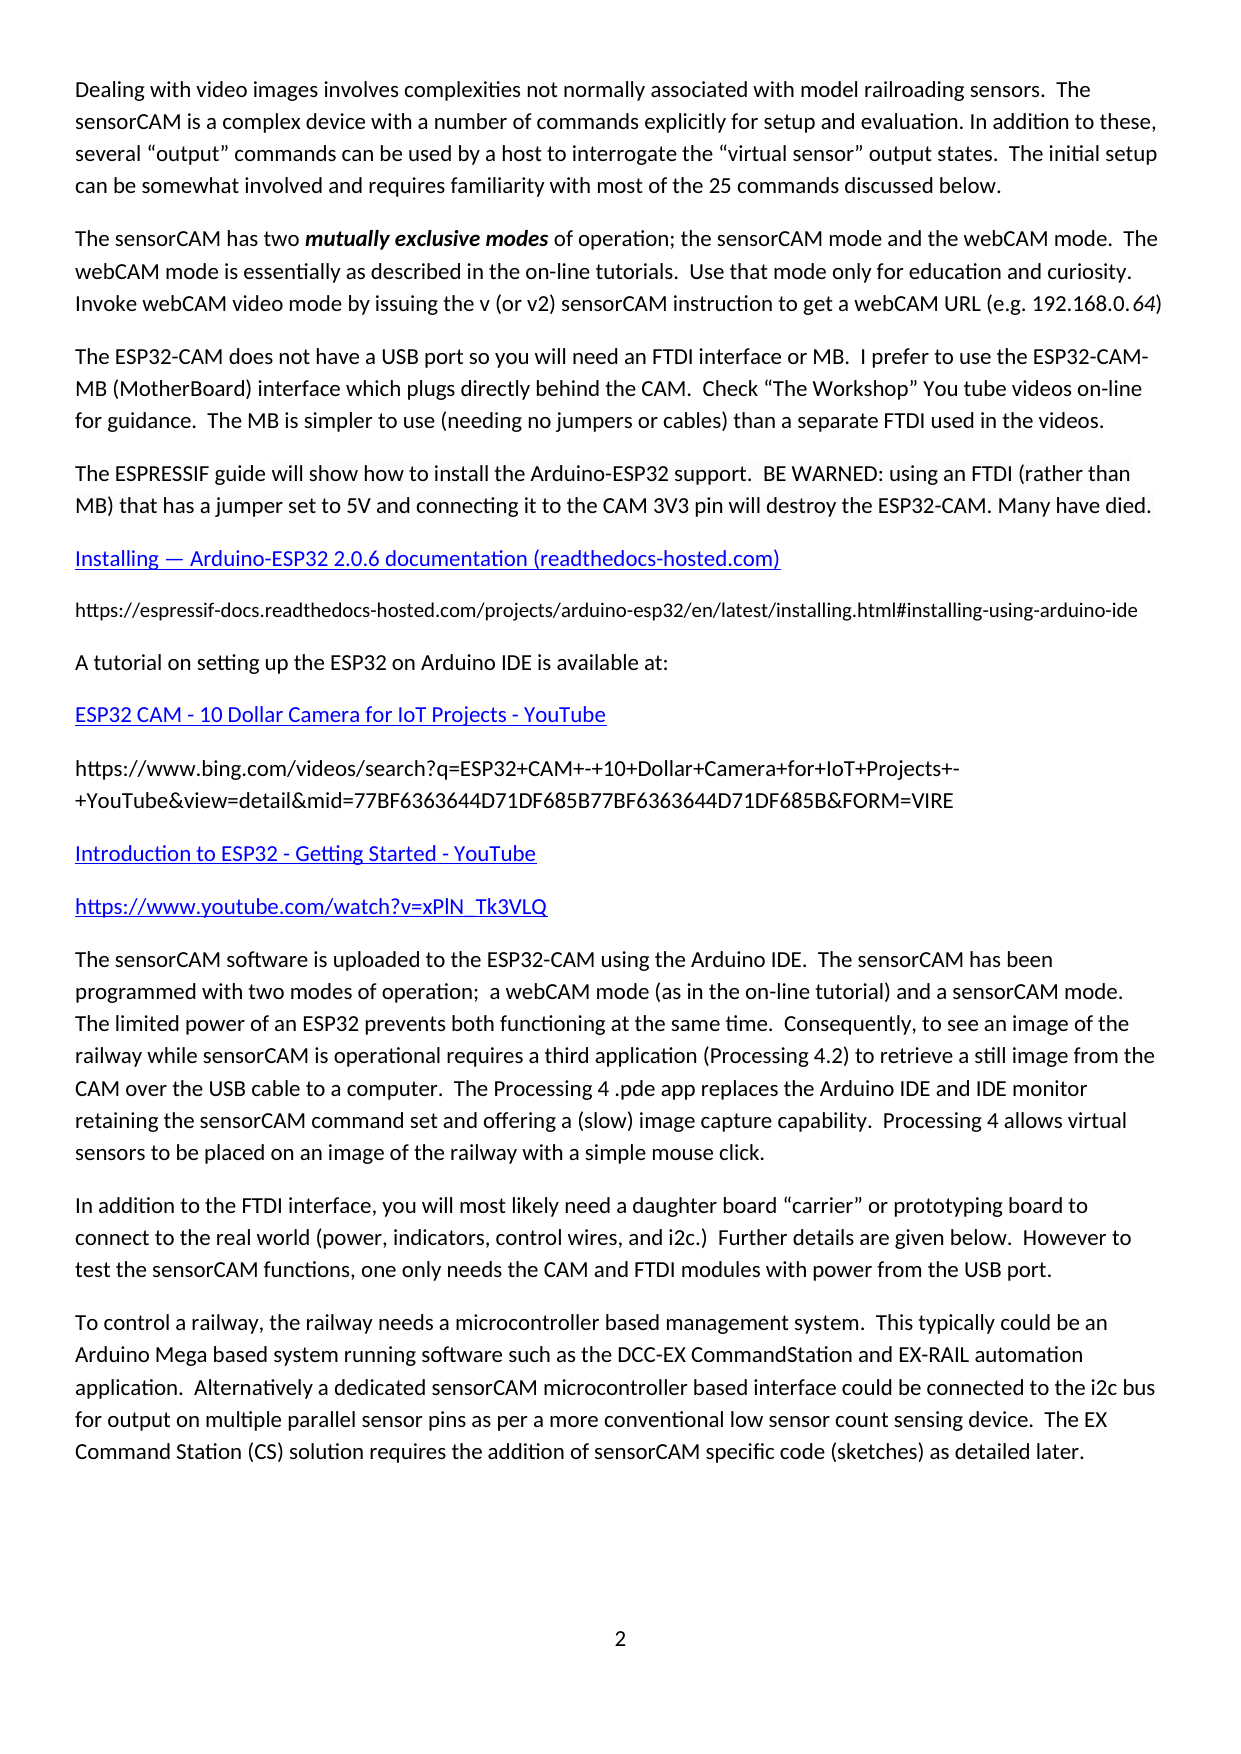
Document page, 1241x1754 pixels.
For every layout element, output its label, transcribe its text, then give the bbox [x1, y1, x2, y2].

text https://www.youtube.com/watch?v=xPlN_Tk3VLQ [75, 892, 1165, 920]
text The ESP32-CAM does not have a USB port so you will need an FTDI interface or MB. I prefer to use the ESP32-CAM-MB (MotherBoard) interface which plugs directly behind the CAM. Check “The Workshop” You tube videos on-line for guidance. The MB is simpler to use (needing no jumpers or cables) than a separate FTDI used in the videos. [75, 342, 1165, 434]
text ESP32 CAM - 10 Dollar Camera for IoT Projects - YouTube [75, 701, 1165, 729]
text The sensorCAM has two mutually exclusive modes of operation; the sensorCAM mode and the webCAM mode. The webCAM mode is essentially as described in the on-line tutorials. Use that mode only for education and curiosity. Invoke webCAM video mode by issuing the v (or v2) sensorCAM instruction to get a webCAM URL (e.g. 192.168.0.64) [75, 224, 1165, 317]
text Dealing with video images involves complexities not normally associated with model railroading sensors. The sensorCAM is a complex device with a number of commands explicitly for setup and evaluation. In addition to these, several “output” commands can be used by a host to interrogate the “virtual sensor” output states. The initial setup can be somewhat involved and requires familiarity with most of the 25 commands discussed below. [75, 75, 1165, 199]
text Installing — Arduino-ESP32 2.0.6 documentation (readthedocs-hosted.com) [75, 544, 1165, 573]
text Introduction to ESP32 - Getting Started - YouTube [75, 839, 1165, 867]
text https://www.bing.com/videos/search?q=ESP32+CAM+-+10+Dollar+Camera+for+IoT+Projects+-+YouTube&view=detail&mid=77BF6363644D71DF685B77BF6363644D71DF685B&FORM=VIRE [75, 754, 1165, 814]
text In addition to the FTDI interface, you will most likely need a daughter board “carrier” or prototyping board to connect to the real world (power, indicators, control wires, and i2c.) Further details are given below. However to test the sensorCAM functions, one only needs the CAM and FTDI modules with power from the USB port. [75, 1191, 1165, 1283]
text To control a railway, the railway needs a microcontroller based management system. This typically could be an Arduino Mega based system running software such as the DCC-EX CommandStation and EX-RAIL automation application. Alternatively a dedicated sensorCAM microcontroller based interface could be connected to the i2c bus for output on multiple parallel sensor pins as per a more conventional low sensor count sensing device. The EX Command Station (CS) solution requires the addition of sensorCAM specific code (sketches) as detailed later. [75, 1308, 1165, 1465]
text The sensorCAM software is uploaded to the ESP32-CAM using the Arduino IDE. The sensorCAM has been programmed with two modes of operation; a webCAM mode (as in the on-line tutorial) and a sensorCAM mode. The limited power of an ESP32 prevents both functioning at the same time. Consequently, to see an image of the railway while sensorCAM is operational requires a third application (Processing 4.2) to retrieve a still image from the CAM over the USB cable to a computer. The Processing 4 .pde app replaces the Arduino IDE and IDE monitor retaining the sensorCAM command set and offering a (slow) image capture capability. Processing 4 allows virtual sensors to be placed on an image of the railway with a simple mouse click. [75, 945, 1165, 1166]
text The ESPRESSIF guide will show how to install the Arduino-ESP32 support. BE WARNED: using an FTDI (rather than MB) that has a jumper set to 5V and connecting it to the CAM 3V3 pin will destroy the ESP32-CAM. Many have died. [75, 459, 1165, 519]
text A tutorial on setting up the ESP32 on Arduino IDE is available at: [75, 648, 1165, 676]
text https://espressif-docs.readthedocs-hosted.com/projects/arduino-esp32/en/latest/installing.html#installing-using-arduino-ide [75, 598, 1165, 623]
